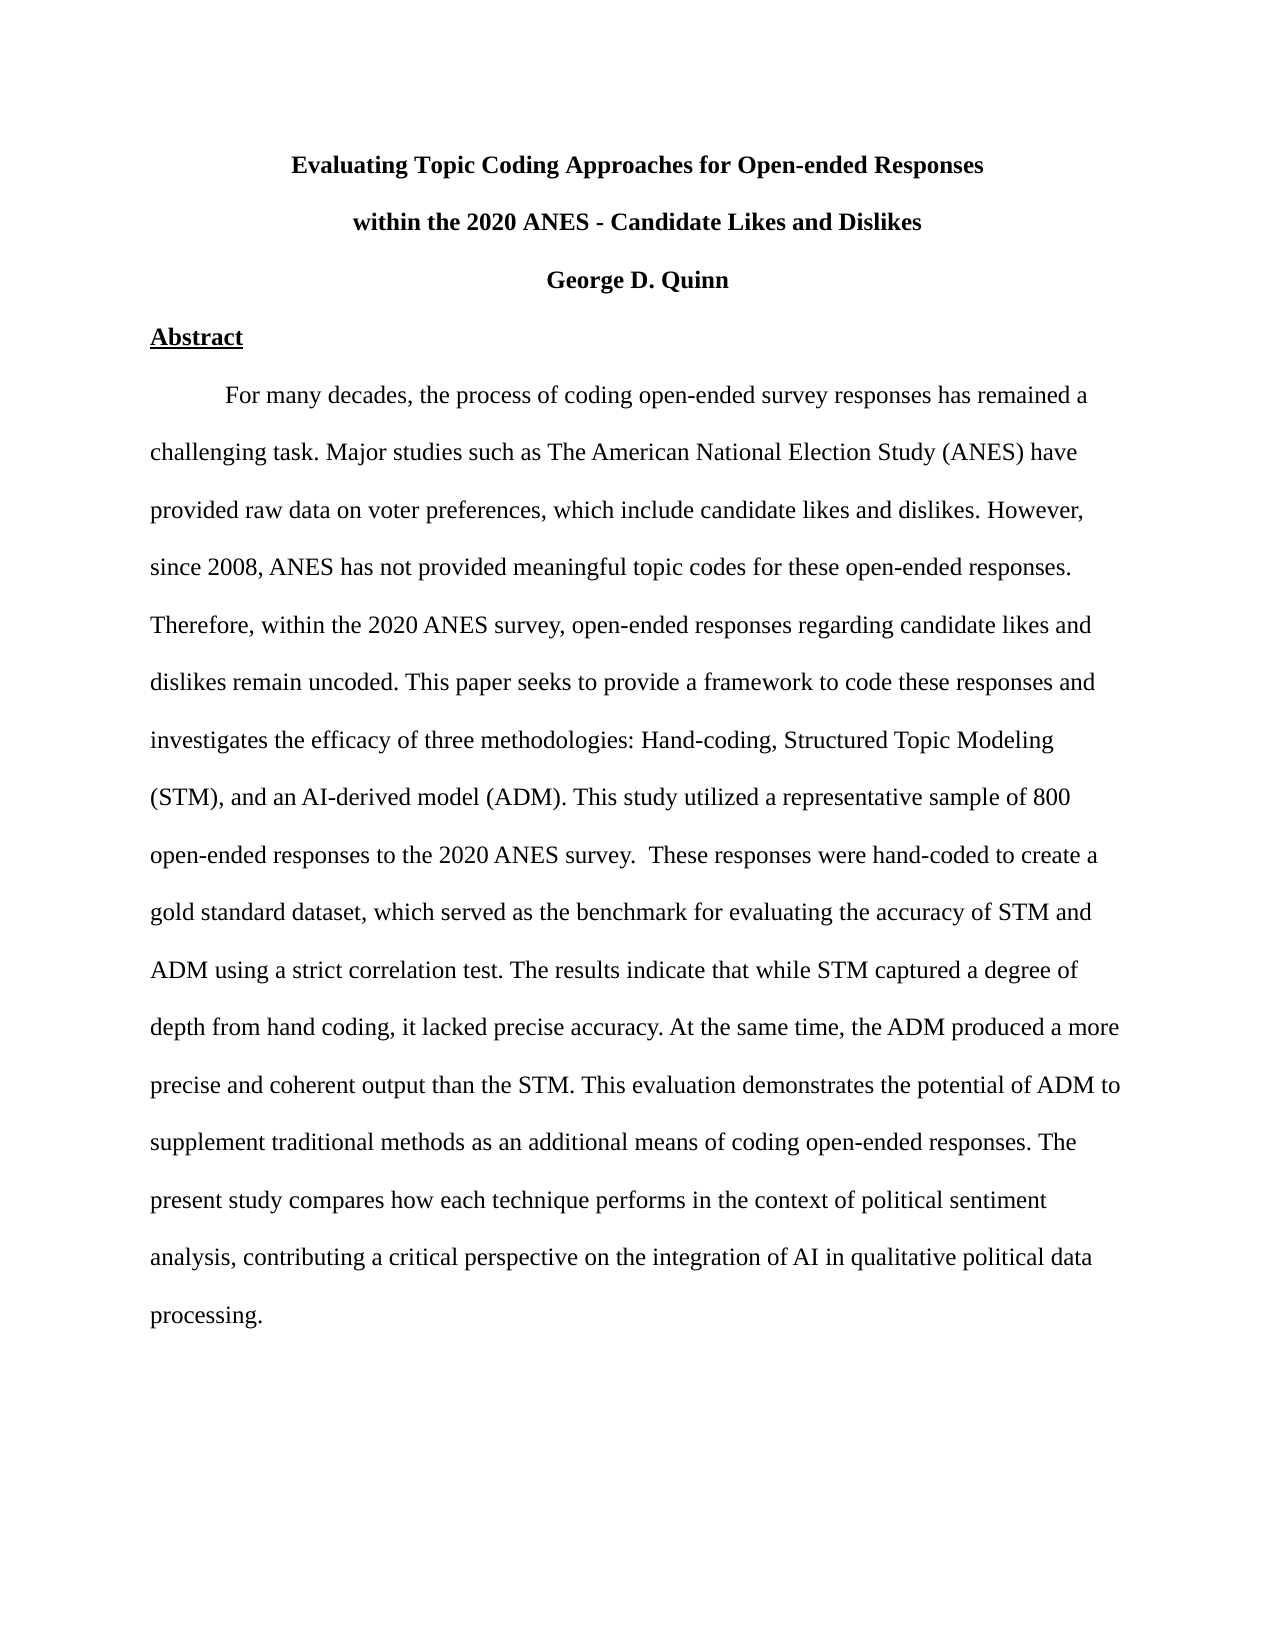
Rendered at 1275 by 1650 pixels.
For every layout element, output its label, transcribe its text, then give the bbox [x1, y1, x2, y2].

text For many decades, the process of coding open-ended survey responses has remained a challenging task. Major studies such as The American National Election Study (ANES) have provided raw data on voter preferences, which include candidate likes and dislikes. However, since 2008, ANES has not provided meaningful topic codes for these open-ended responses. Therefore, within the 2020 ANES survey, open-ended responses regarding candidate likes and dislikes remain uncoded. This paper seeks to provide a framework to code these responses and investigates the efficacy of three methodologies: Hand-coding, Structured Topic Modeling (STM), and an AI-derived model (ADM). This study utilized a representative sample of 800 open-ended responses to the 2020 ANES survey. These responses were hand-coded to create a gold standard dataset, which served as the benchmark for evaluating the accuracy of STM and ADM using a strict correlation test. The results indicate that while STM captured a degree of depth from hand coding, it lacked precise accuracy. At the same time, the ADM produced a more precise and coherent output than the STM. This evaluation demonstrates the potential of ADM to supplement traditional methods as an additional means of coding open-ended responses. The present study compares how each technique performs in the context of political sentiment analysis, contributing a critical perspective on the integration of AI in qualitative political data processing. [150, 380, 1125, 1329]
text George D. Quinn [150, 265, 1125, 294]
text Evaluating Topic Coding Approaches for Open-ended Responses [150, 150, 1125, 179]
text within the 2020 ANES - Candidate Likes and Dislikes [150, 207, 1125, 236]
text Abstract [150, 322, 1125, 351]
